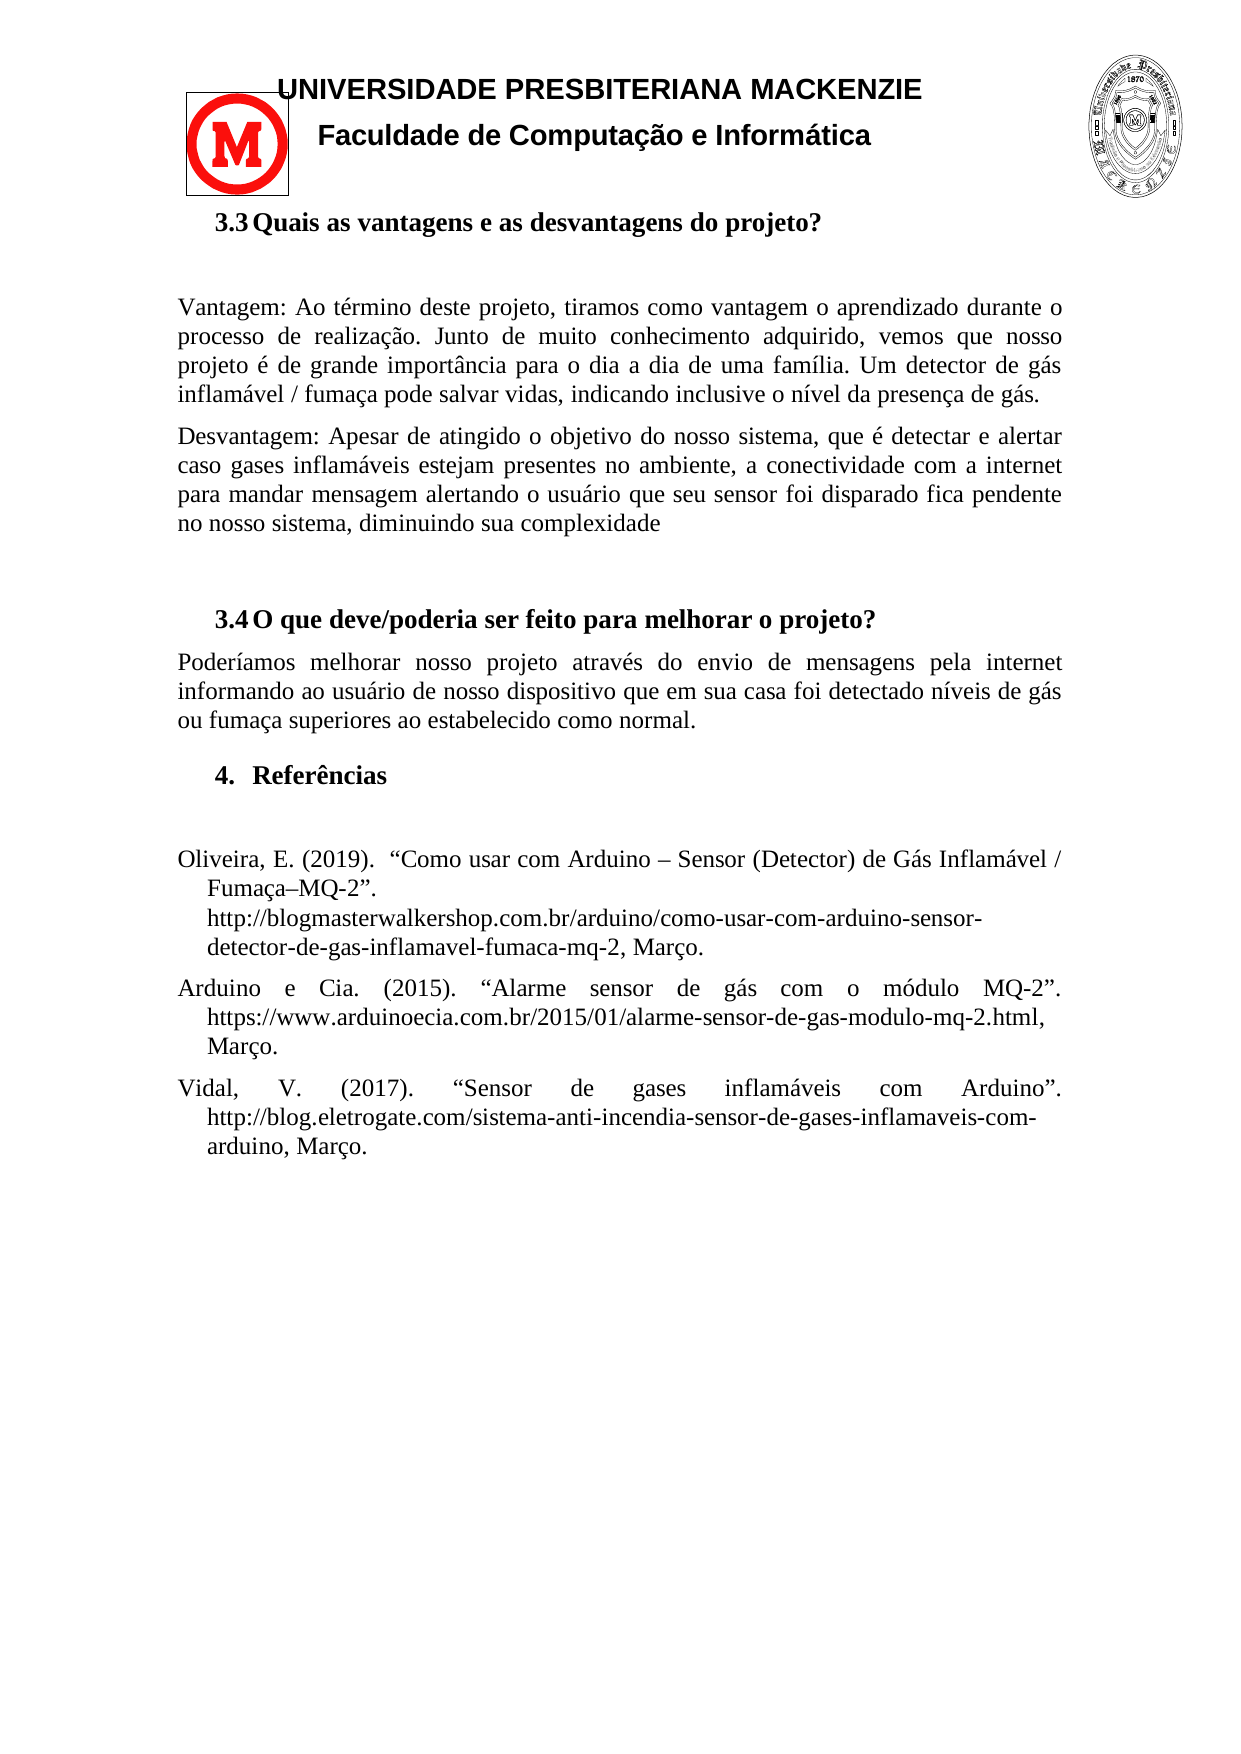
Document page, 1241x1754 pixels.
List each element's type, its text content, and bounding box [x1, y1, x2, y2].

subtitle Quais as vantagens e as desvantagens do projeto? [214, 207, 1063, 238]
text Vidal, V. (2017). “Sensor de gases inflamáveis com Arduino”. http://blog.eletrogate.com/sistema-anti-incendia-sensor-de-gases-inflamaveis-com-arduino, Março. [177, 1073, 1063, 1160]
subtitle Referências [214, 759, 1063, 790]
subtitle O que deve/poderia ser feito para melhorar o projeto? [214, 603, 1063, 634]
text Poderíamos melhorar nosso projeto através do envio de mensagens pela internet informando ao usuário de nosso dispositivo que em sua casa foi detectado níveis de gás ou fumaça superiores ao estabelecido como normal. [177, 647, 1063, 734]
text Arduino e Cia. (2015). “Alarme sensor de gás com o módulo MQ-2”. https://www.arduinoecia.com.br/2015/01/alarme-sensor-de-gas-modulo-mq-2.html, Março. [177, 973, 1063, 1060]
text Oliveira, E. (2019). “Como usar com Arduino – Sensor (Detector) de Gás Inflamável / Fumaça–MQ-2”. http://blogmasterwalkershop.com.br/arduino/como-usar-com-arduino-sensor-detector-de-gas-inflamavel-fumaca-mq-2, Março. [177, 844, 1063, 961]
text Desvantagem: Apesar de atingido o objetivo do nosso sistema, que é detectar e alertar caso gases inflamáveis estejam presentes no ambiente, a conectividade com a internet para mandar mensagem alertando o usuário que seu sensor foi disparado fica pendente no nosso sistema, diminuindo sua complexidade [177, 421, 1063, 537]
text Vantagem: Ao término deste projeto, tiramos como vantagem o aprendizado durante o processo de realização. Junto de muito conhecimento adquirido, vemos que nosso projeto é de grande importância para o dia a dia de uma família. Um detector de gás inflamável / fumaça pode salvar vidas, indicando inclusive o nível da presença de gás. [177, 292, 1063, 408]
